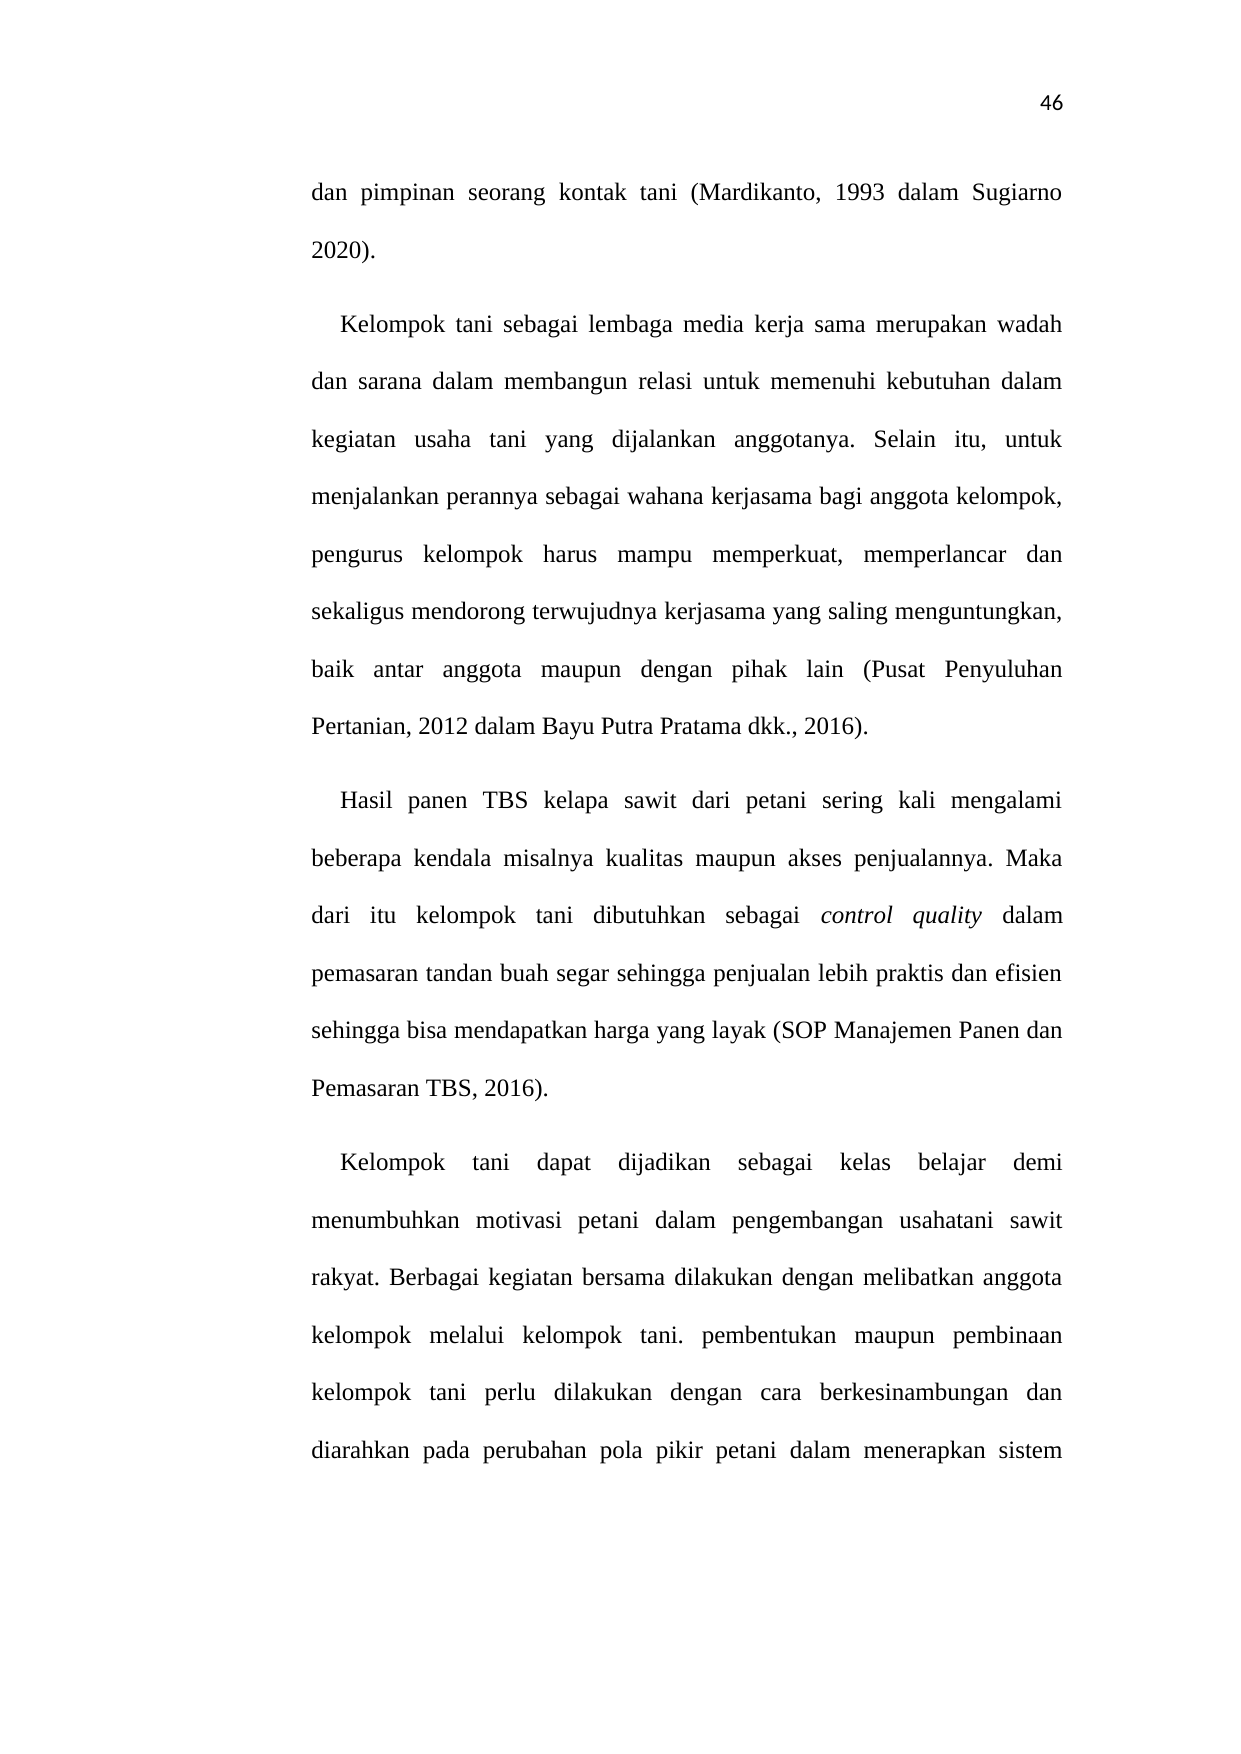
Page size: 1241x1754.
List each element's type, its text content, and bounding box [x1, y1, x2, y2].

text Kelompok tani sebagai lembaga media kerja sama merupakan wadah dan sarana dalam membangun relasi untuk memenuhi kebutuhan dalam kegiatan usaha tani yang dijalankan anggotanya. Selain itu, untuk menjalankan perannya sebagai wahana kerjasama bagi anggota kelompok, pengurus kelompok harus mampu memperkuat, memperlancar dan sekaligus mendorong terwujudnya kerjasama yang saling menguntungkan, baik antar anggota maupun dengan pihak lain (Pusat Penyuluhan Pertanian, 2012 dalam Bayu Putra Pratama dkk., 2016). [311, 309, 1063, 740]
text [311, 1147, 1063, 1463]
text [311, 177, 1063, 263]
text Hasil panen TBS kelapa sawit dari petani sering kali mengalami beberapa kendala misalnya kualitas maupun akses penjualannya. Maka dari itu kelompok tani dibutuhkan sebagai control quality dalam pemasaran tandan buah segar sehingga penjualan lebih praktis dan efisien sehingga bisa mendapatkan harga yang layak (SOP Manajemen Panen dan Pemasaran TBS, 2016). [311, 786, 1063, 1102]
